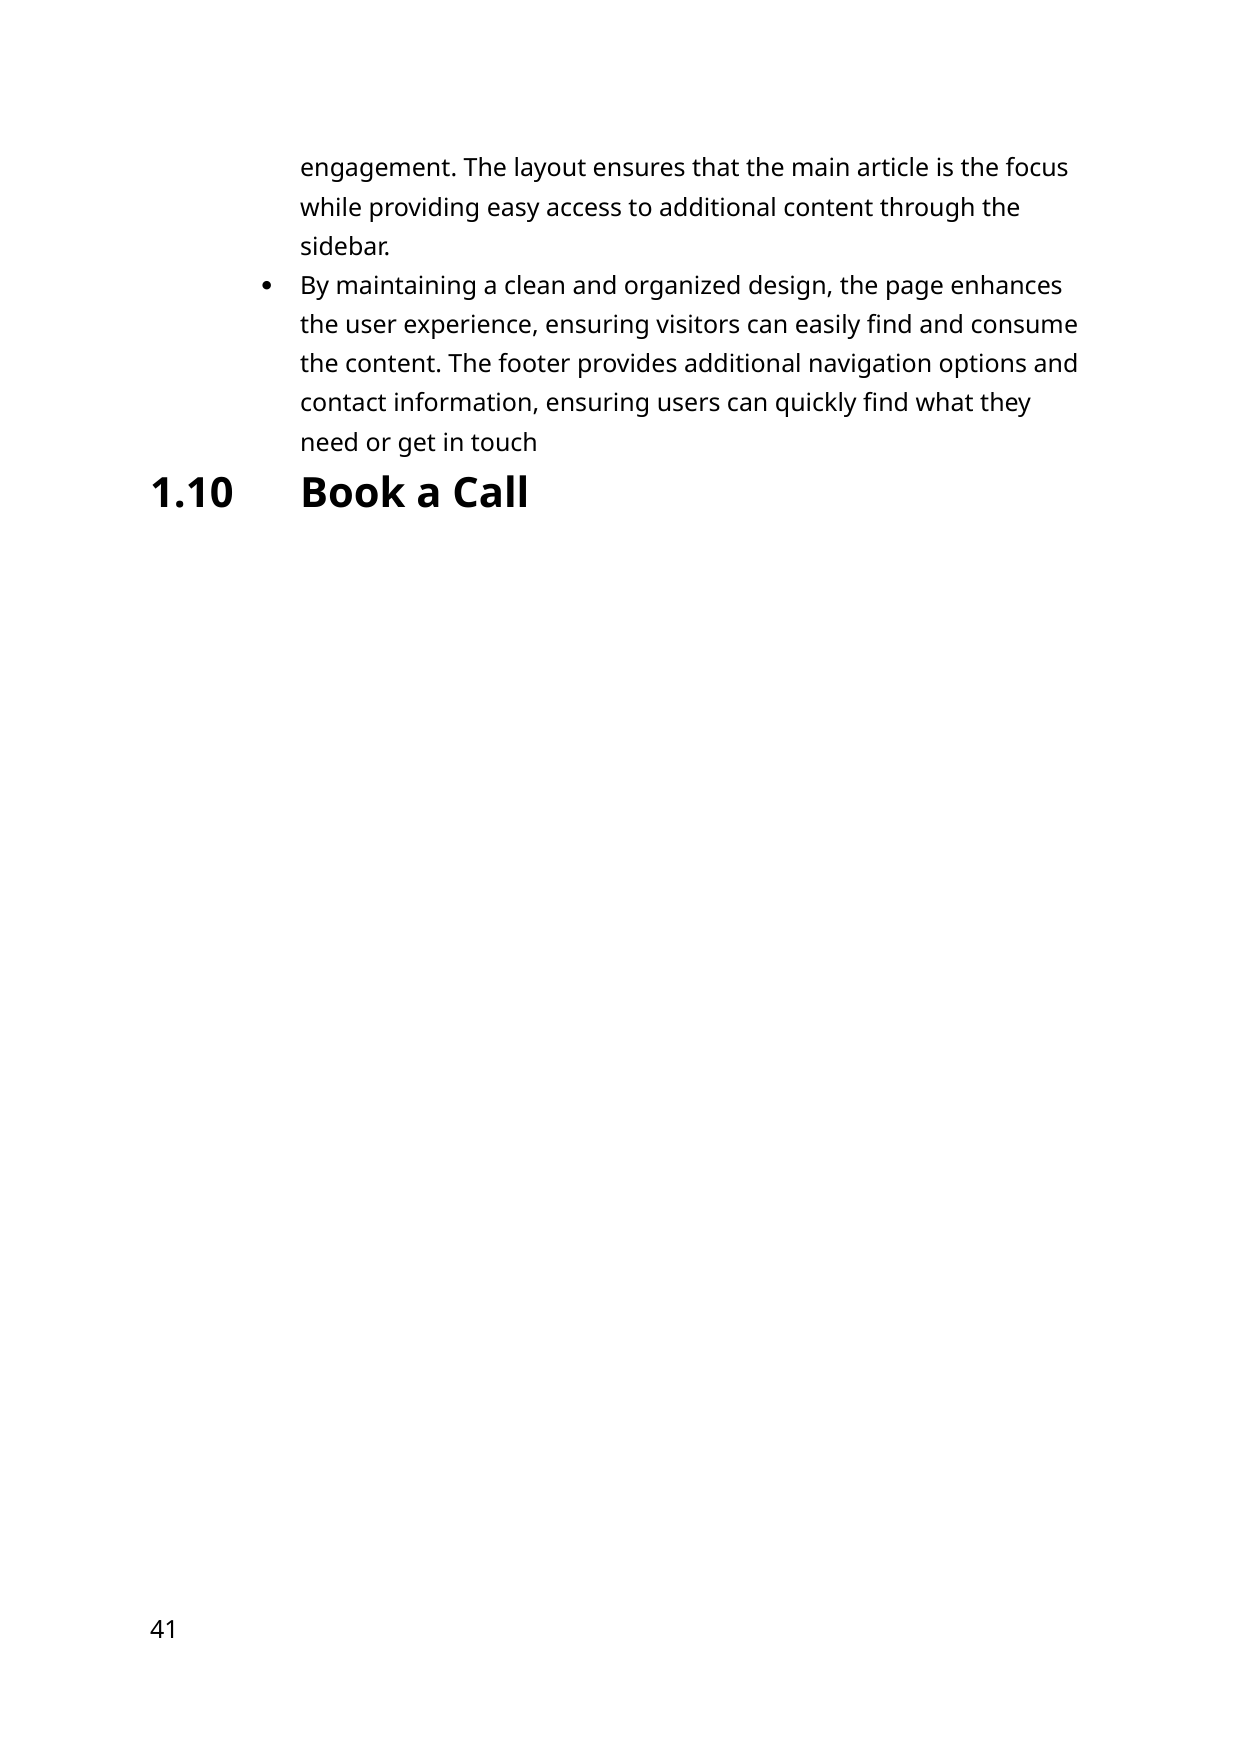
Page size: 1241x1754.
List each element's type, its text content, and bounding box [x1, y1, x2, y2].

list By maintaining a clean and organized design, the page enhances the user experience, ensuring visitors can easily find and consume the content. The footer provides additional navigation options and contact information, ensuring users can quickly find what they need or get in touch [262, 267, 1090, 458]
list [262, 150, 1090, 262]
list Book a Call [150, 463, 1090, 520]
